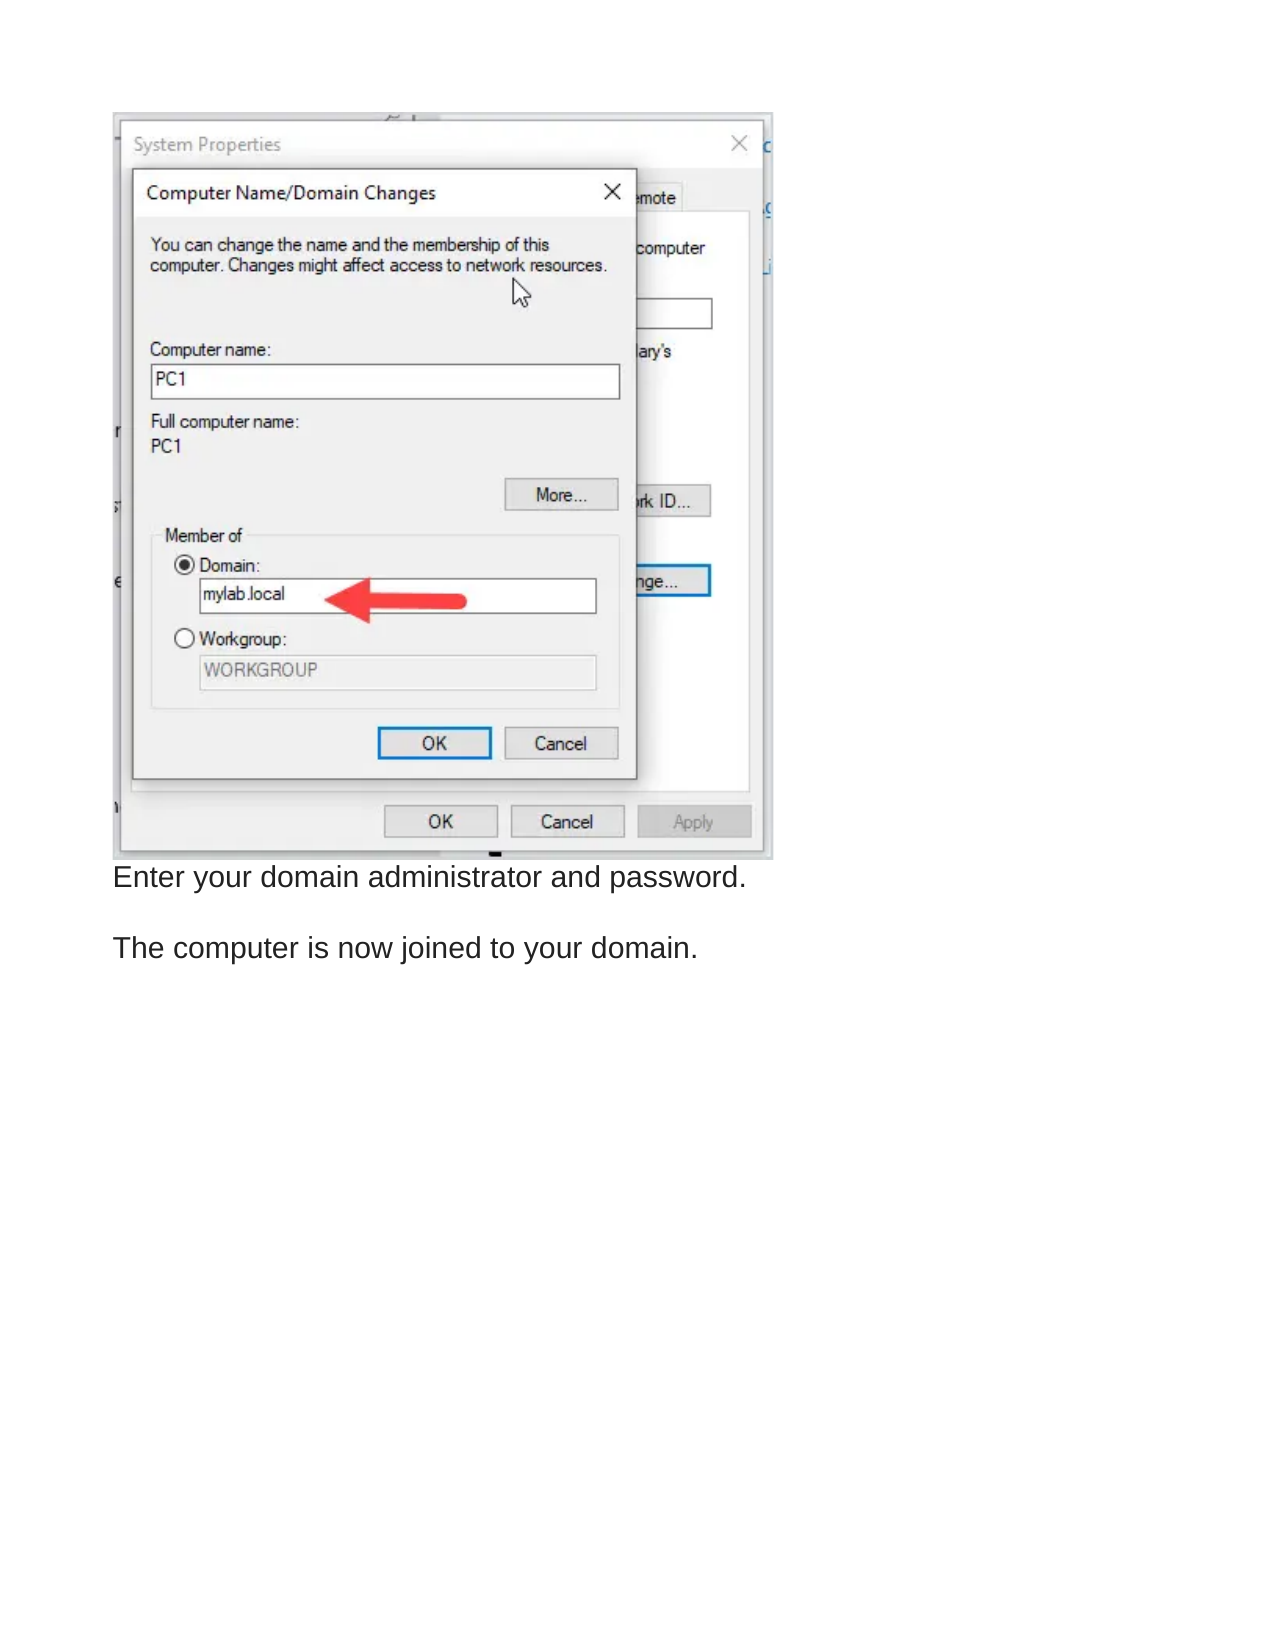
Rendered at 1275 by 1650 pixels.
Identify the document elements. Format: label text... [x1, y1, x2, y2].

picture [112, 112, 774, 860]
text The computer is now joined to your domain. [112, 929, 1170, 964]
text Enter your domain administrator and password. [112, 859, 1170, 894]
